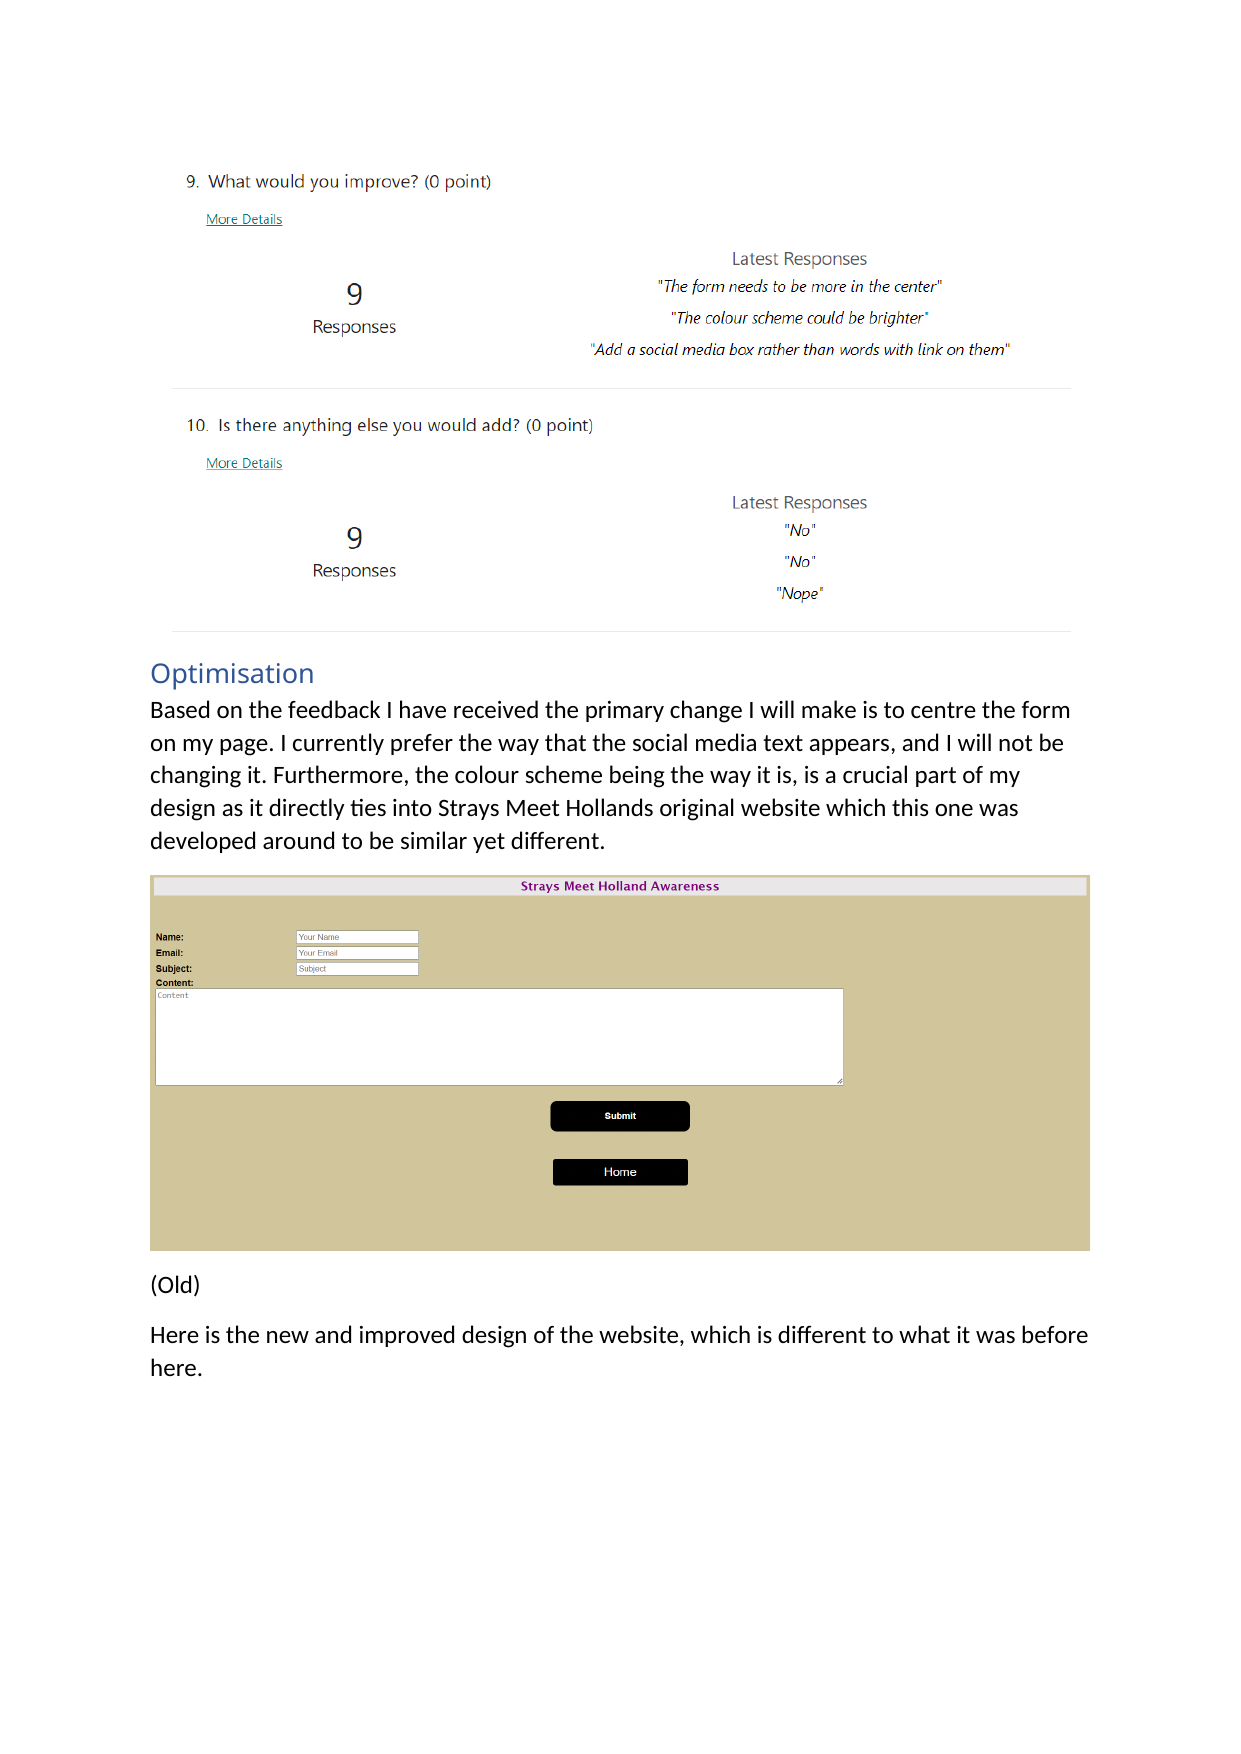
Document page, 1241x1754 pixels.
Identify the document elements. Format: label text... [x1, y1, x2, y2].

picture [150, 150, 1091, 635]
picture [150, 875, 1091, 1251]
text Based on the feedback I have received the primary change I will make is to centre the form on my page. I currently prefer the way that the social media text appears, and I will not be changing it. Furthermore, the colour scheme being the way it is, is a crucial part of my design as it directly ties into Strays Meet Hollands original website which this one was developed around to be similar yet different. [150, 694, 1090, 856]
text Here is the new and improved design of the website, which is different to what it was before here. [150, 1319, 1090, 1383]
subtitle Optimisation [150, 654, 1090, 691]
text (Old) [150, 1270, 1090, 1300]
